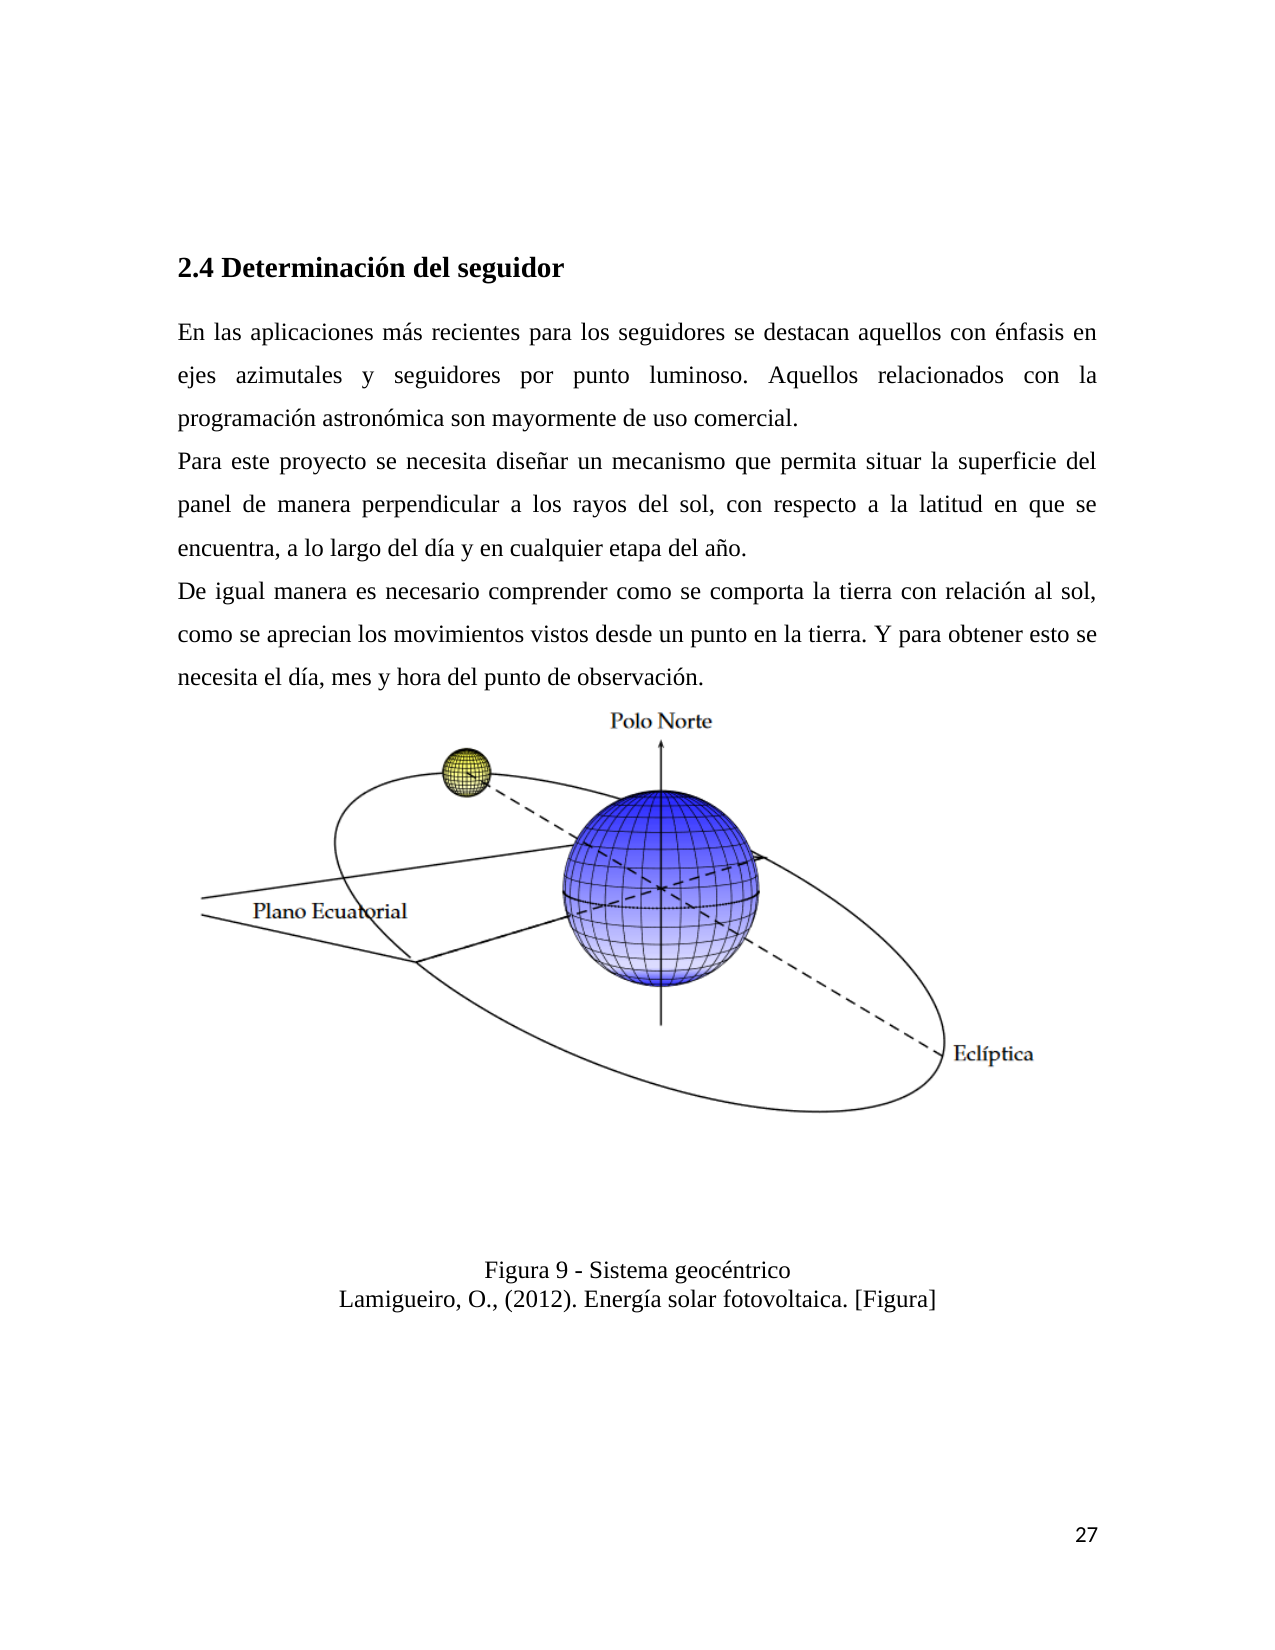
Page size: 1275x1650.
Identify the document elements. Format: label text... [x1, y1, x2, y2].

picture [176, 703, 1098, 1141]
text De igual manera es necesario comprender como se comporta la tierra con relación al sol, como se aprecian los movimientos vistos desde un punto en la tierra. Y para obtener esto se necesita el día, mes y hora del punto de observación. [177, 576, 1098, 691]
text Figura 9 - Sistema geocéntrico [177, 1256, 1098, 1284]
text Lamigueiro, O., (2012). Energía solar fotovoltaica. [Figura] [177, 1284, 1098, 1313]
text Para este proyecto se necesita diseñar un mecanismo que permita situar la superficie del panel de manera perpendicular a los rayos del sol, con respecto a la latitud en que se encuentra, a lo largo del día y en cualquier etapa del año. [177, 446, 1098, 561]
text En las aplicaciones más recientes para los seguidores se destacan aquellos con énfasis en ejes azimutales y seguidores por punto luminoso. Aquellos relacionados con la programación astronómica son mayormente de uso comercial. [177, 317, 1098, 432]
text 2.4 Determinación del seguidor [177, 250, 1098, 283]
